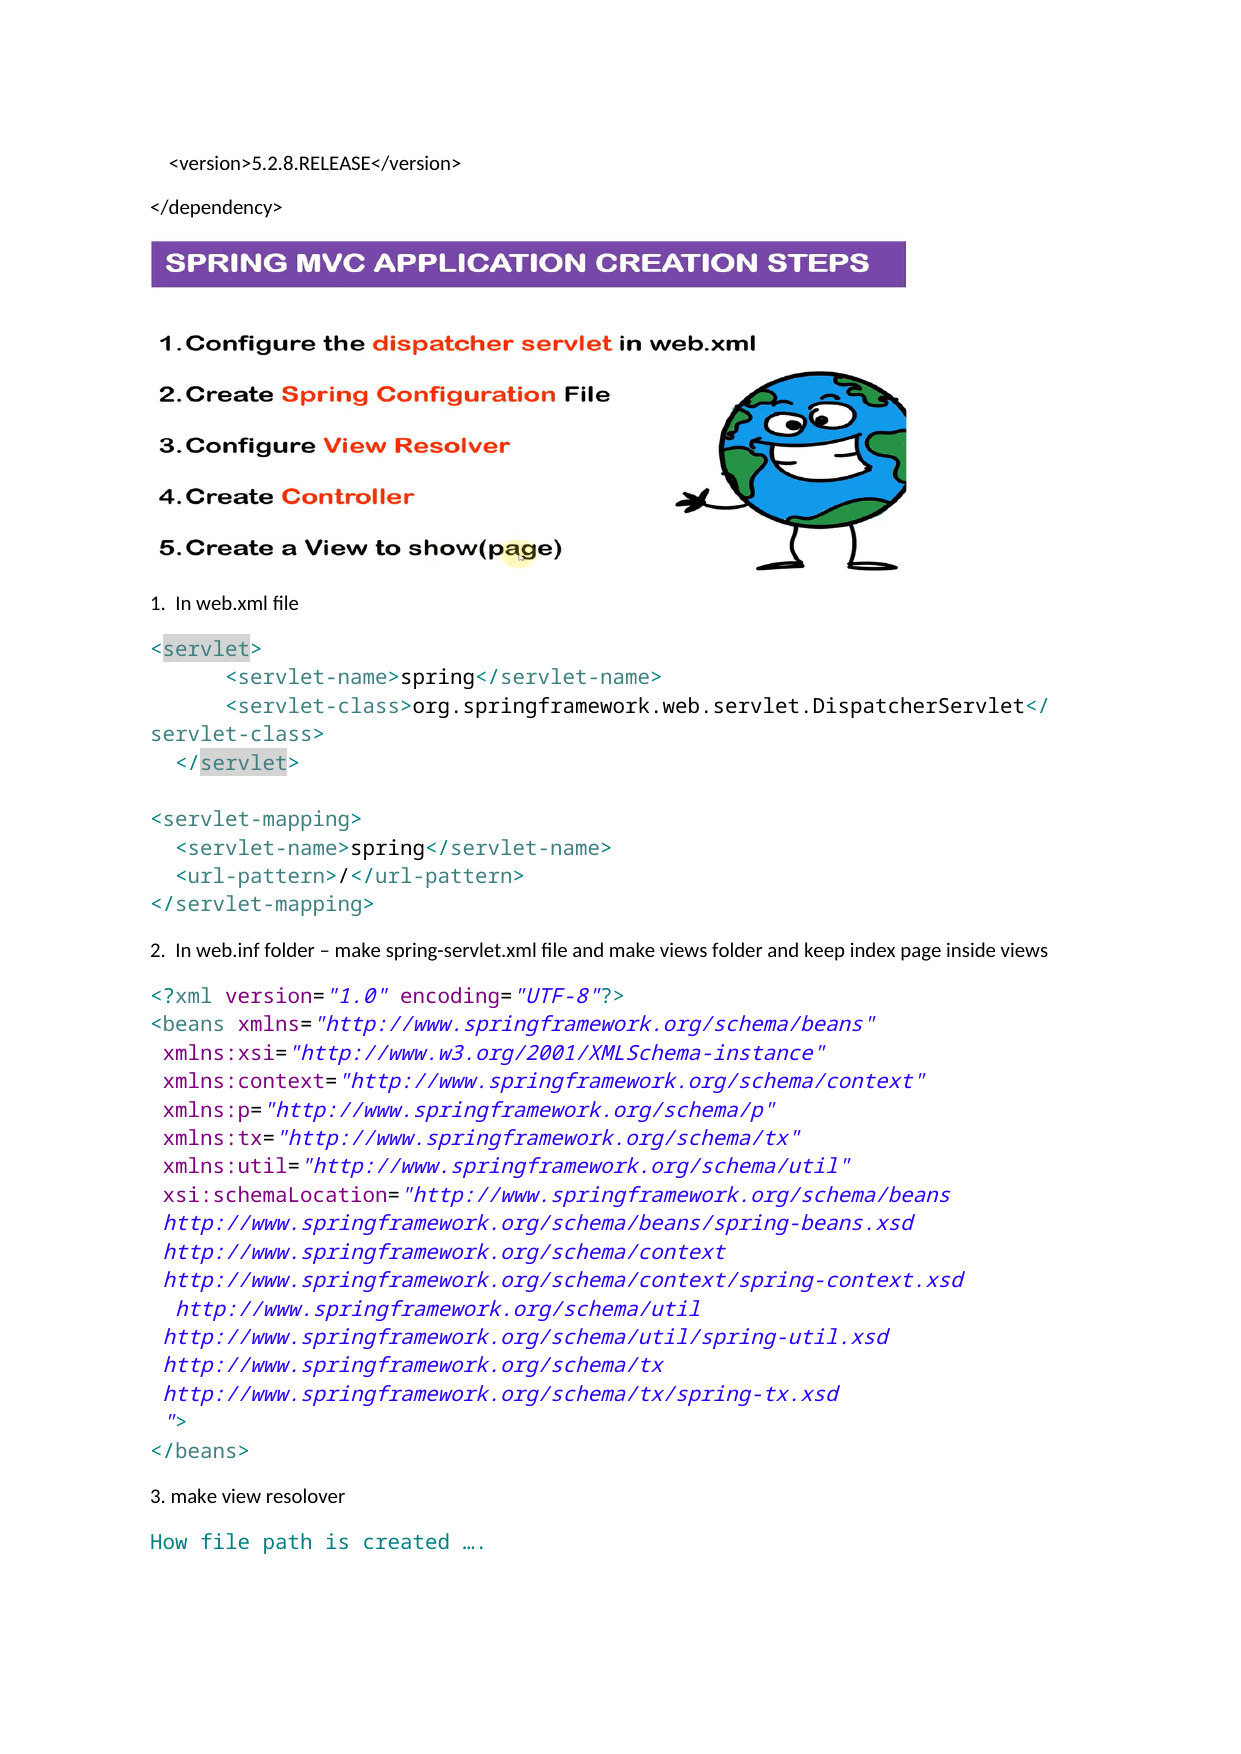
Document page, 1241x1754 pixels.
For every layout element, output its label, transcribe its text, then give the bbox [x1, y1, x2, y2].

text </servlet> [150, 748, 200, 776]
text xmlns:util="http://www.springframework.org/schema/util" [150, 1152, 1090, 1180]
text <servlet-mapping> [150, 804, 1090, 833]
text 1. In web.xml file [150, 590, 1090, 615]
text http://www.springframework.org/schema/util [150, 1294, 1090, 1322]
text </servlet-mapping> [150, 889, 1090, 918]
text http://www.springframework.org/schema/tx [150, 1351, 1090, 1379]
text xmlns:xsi="http://www.w3.org/2001/XMLSchema-instance" [150, 1038, 1090, 1066]
text <version>5.2.8.RELEASE</version> [150, 150, 1090, 175]
text <servlet> [250, 634, 1090, 662]
text 3. make view resolover [150, 1483, 1090, 1509]
text </servlet> [287, 748, 1090, 776]
text <?xml version="1.0" encoding="UTF-8"?> [150, 981, 1090, 1009]
text <url-pattern>/</url-pattern> [150, 861, 1090, 889]
text <beans xmlns="http://www.springframework.org/schema/beans" [150, 1009, 1090, 1038]
text xmlns:context="http://www.springframework.org/schema/context" [150, 1066, 1090, 1095]
text <servlet-name>spring</servlet-name> [150, 833, 1090, 861]
text "> [150, 1407, 1090, 1436]
text http://www.springframework.org/schema/context/spring-context.xsd [150, 1265, 1090, 1294]
text </beans> [150, 1436, 1090, 1464]
text 2. In web.inf folder – make spring-servlet.xml file and make views folder and keep index page inside views [150, 937, 1090, 962]
text xmlns:tx="http://www.springframework.org/schema/tx" [150, 1123, 1090, 1152]
text http://www.springframework.org/schema/beans/spring-beans.xsd [150, 1208, 1090, 1237]
text http://www.springframework.org/schema/context [150, 1237, 1090, 1265]
text http://www.springframework.org/schema/tx/spring-tx.xsd [150, 1379, 1090, 1407]
text </dependency> [150, 194, 1090, 219]
picture [150, 238, 907, 572]
text xsi:schemaLocation="http://www.springframework.org/schema/beans [150, 1180, 1090, 1208]
text How file path is created …. [150, 1527, 1090, 1556]
text <servlet-class>org.springframework.web.servlet.DispatcherServlet</servlet-class> [150, 691, 1090, 748]
text <servlet-name>spring</servlet-name> [150, 662, 1090, 691]
text xmlns:p="http://www.springframework.org/schema/p" [150, 1095, 1090, 1123]
text http://www.springframework.org/schema/util/spring-util.xsd [150, 1322, 1090, 1351]
